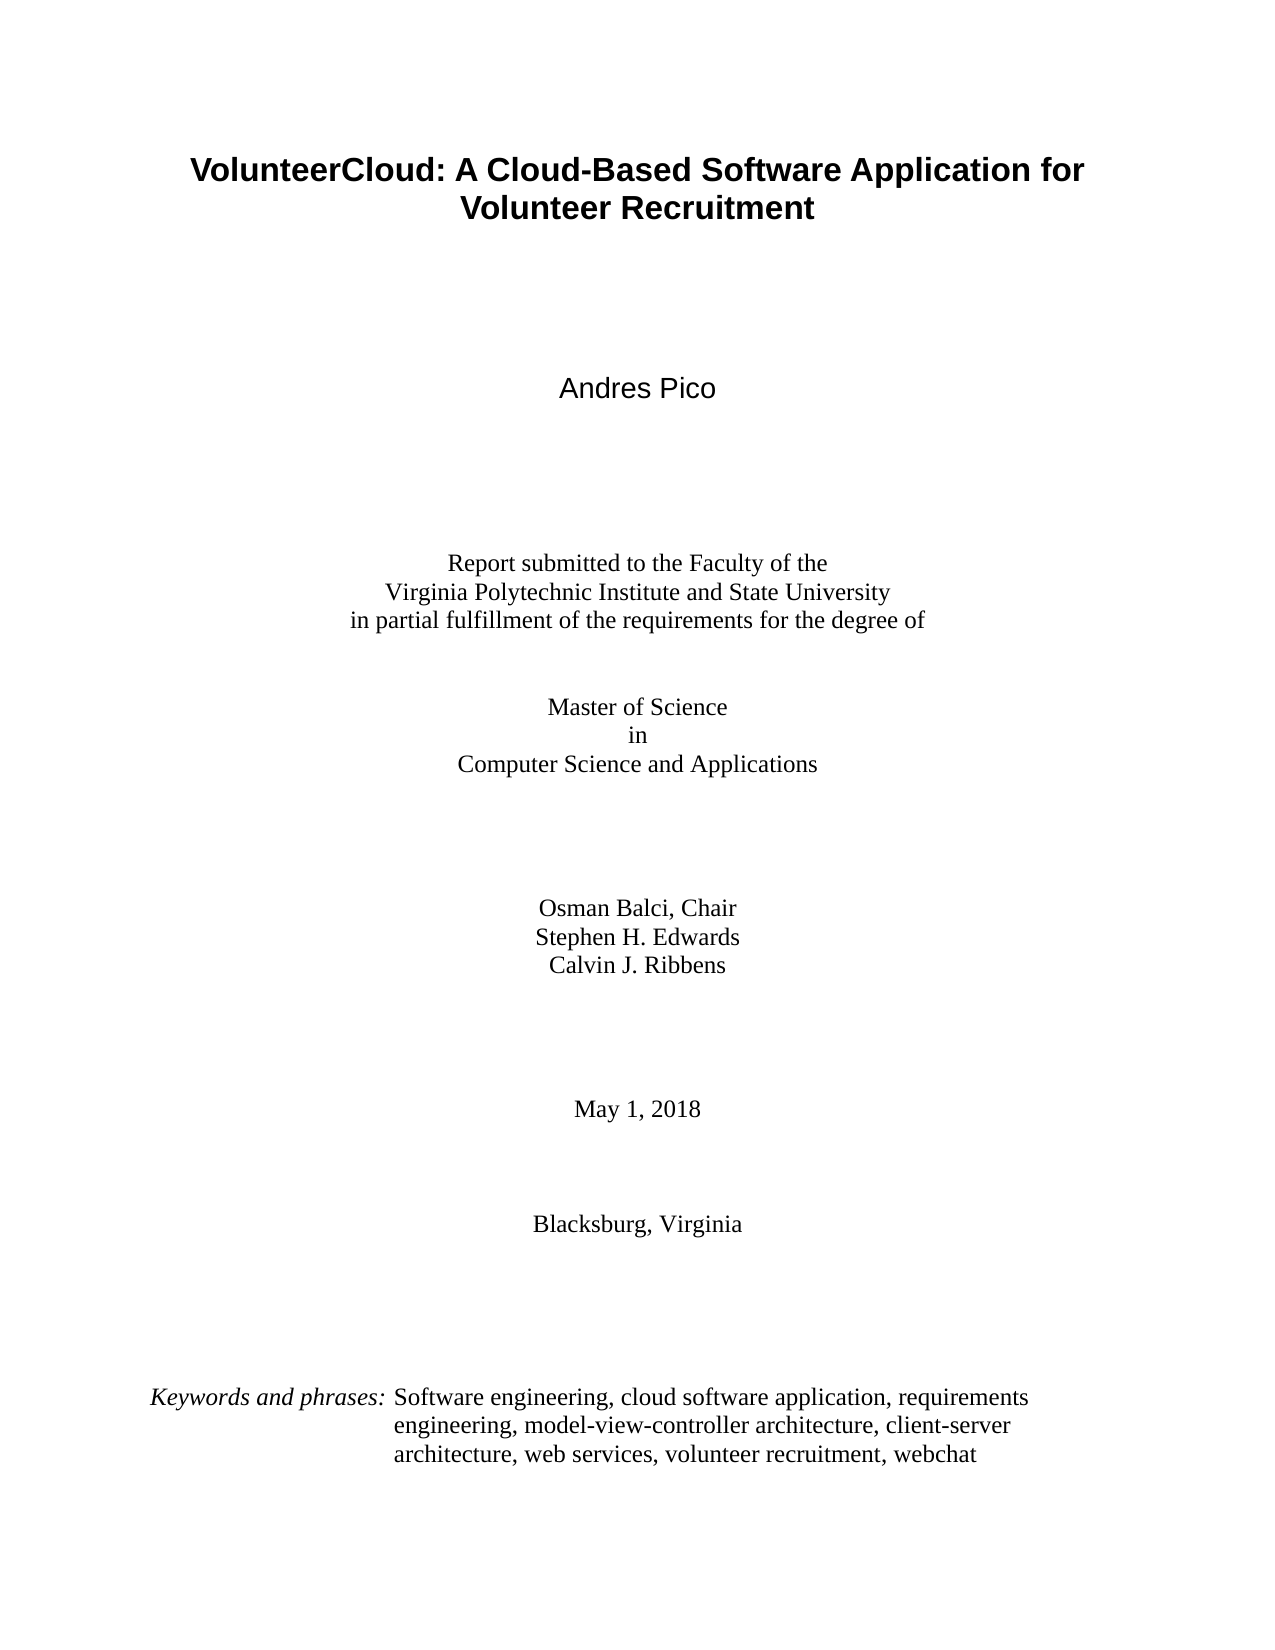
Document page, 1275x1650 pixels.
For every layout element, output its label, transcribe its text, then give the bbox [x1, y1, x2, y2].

text Andres Pico [150, 371, 1125, 404]
text Calvin J. Ribbens [150, 950, 1125, 979]
text in partial fulfillment of the requirements for the degree of [150, 605, 1125, 634]
text May 1, 2018 [150, 1094, 1125, 1123]
text Virginia Polytechnic Institute and State University [150, 577, 1125, 605]
text Computer Science and Applications [150, 749, 1125, 778]
text in [150, 720, 1125, 749]
text Osman Balci, Chair [150, 893, 1125, 922]
text Report submitted to the Faculty of the [150, 548, 1125, 577]
text Blacksburg, Virginia [150, 1209, 1125, 1238]
text Stephen H. Edwards [150, 922, 1125, 950]
text Keywords and phrases: Software engineering, cloud software application, requirements engineering, model-view-controller architecture, client-server architecture, web services, volunteer recruitment, webchat [150, 1382, 1125, 1468]
text Master of Science [150, 692, 1125, 720]
title VolunteerCloud: A Cloud-Based Software Application for Volunteer Recruitment [150, 150, 1125, 227]
